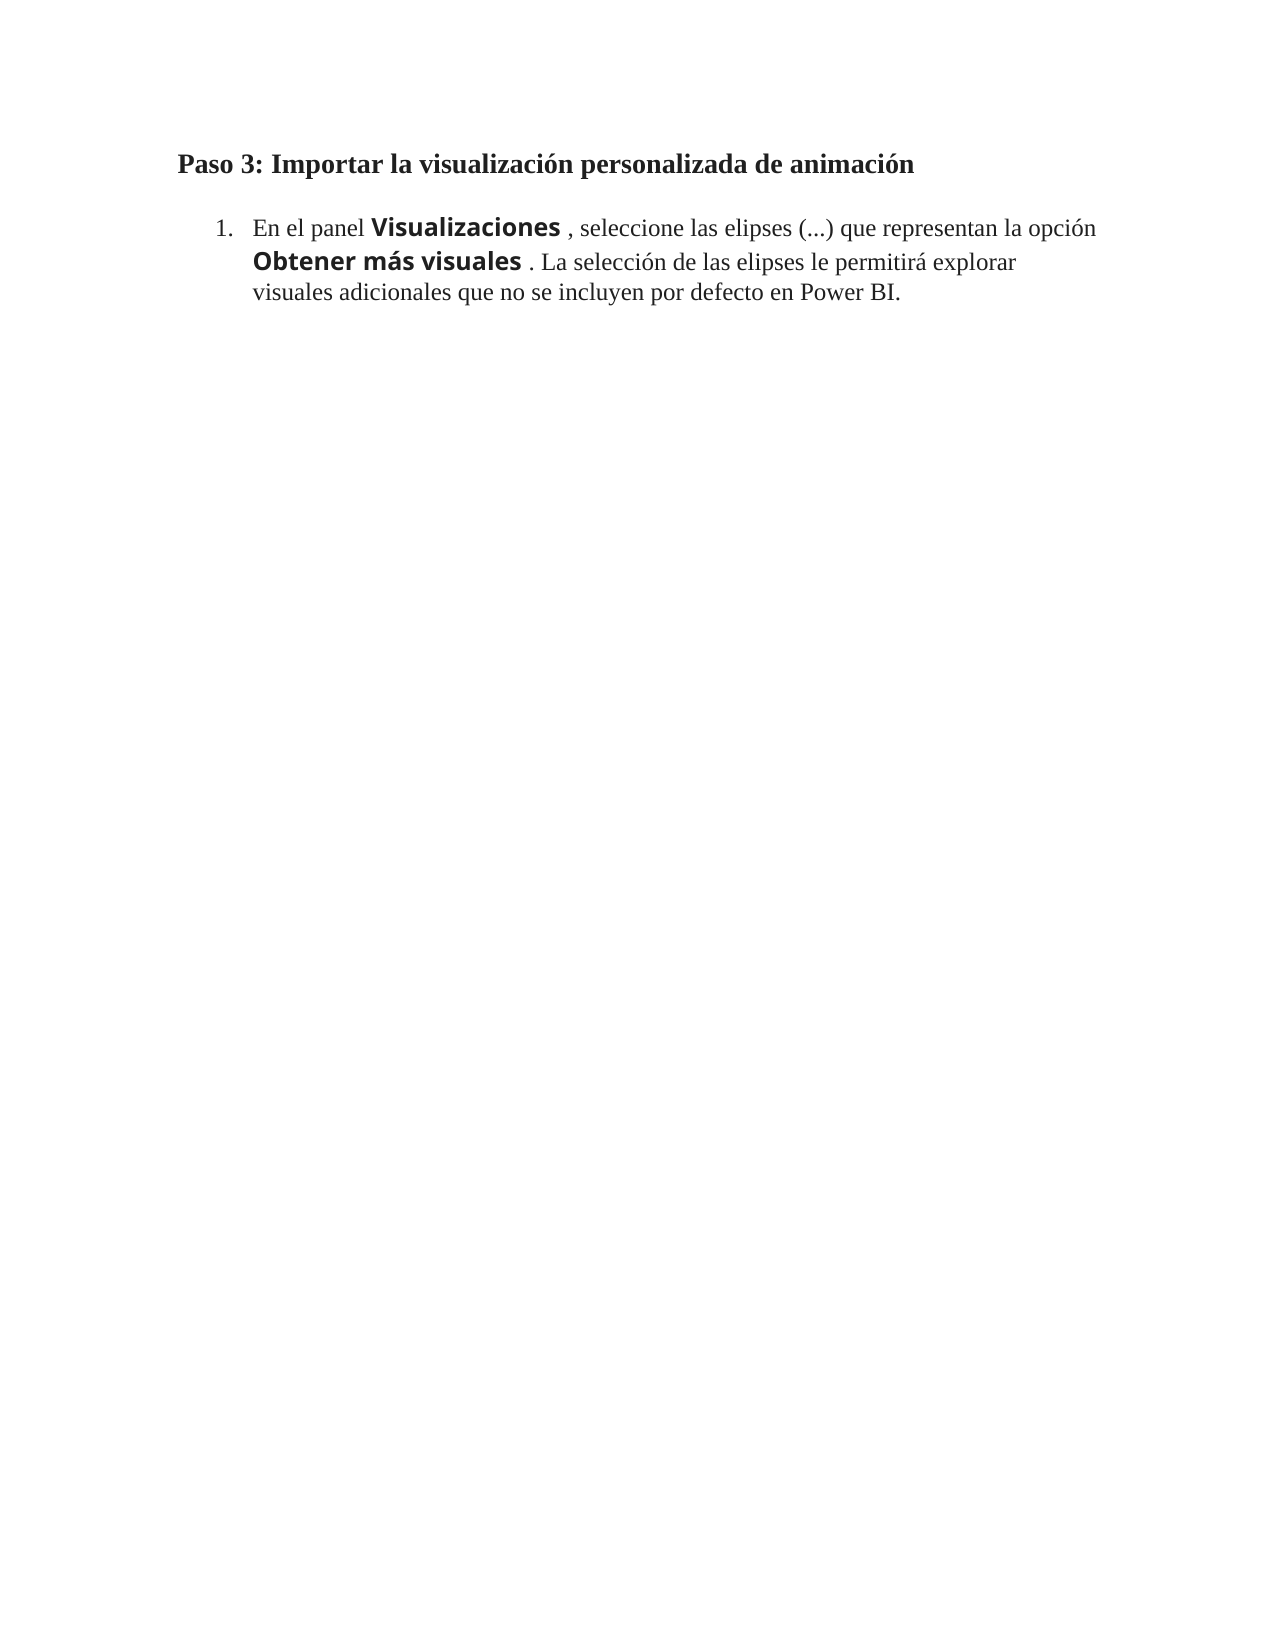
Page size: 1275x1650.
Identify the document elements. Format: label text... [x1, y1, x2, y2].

list En el panel Visualizaciones , seleccione las elipses (...) que representan la opción Obtener más visuales . La selección de las elipses le permitirá explorar visuales adicionales que no se incluyen por defecto en Power BI. [215, 209, 1098, 306]
text Paso 3: Importar la visualización personalizada de animación [177, 148, 1098, 180]
